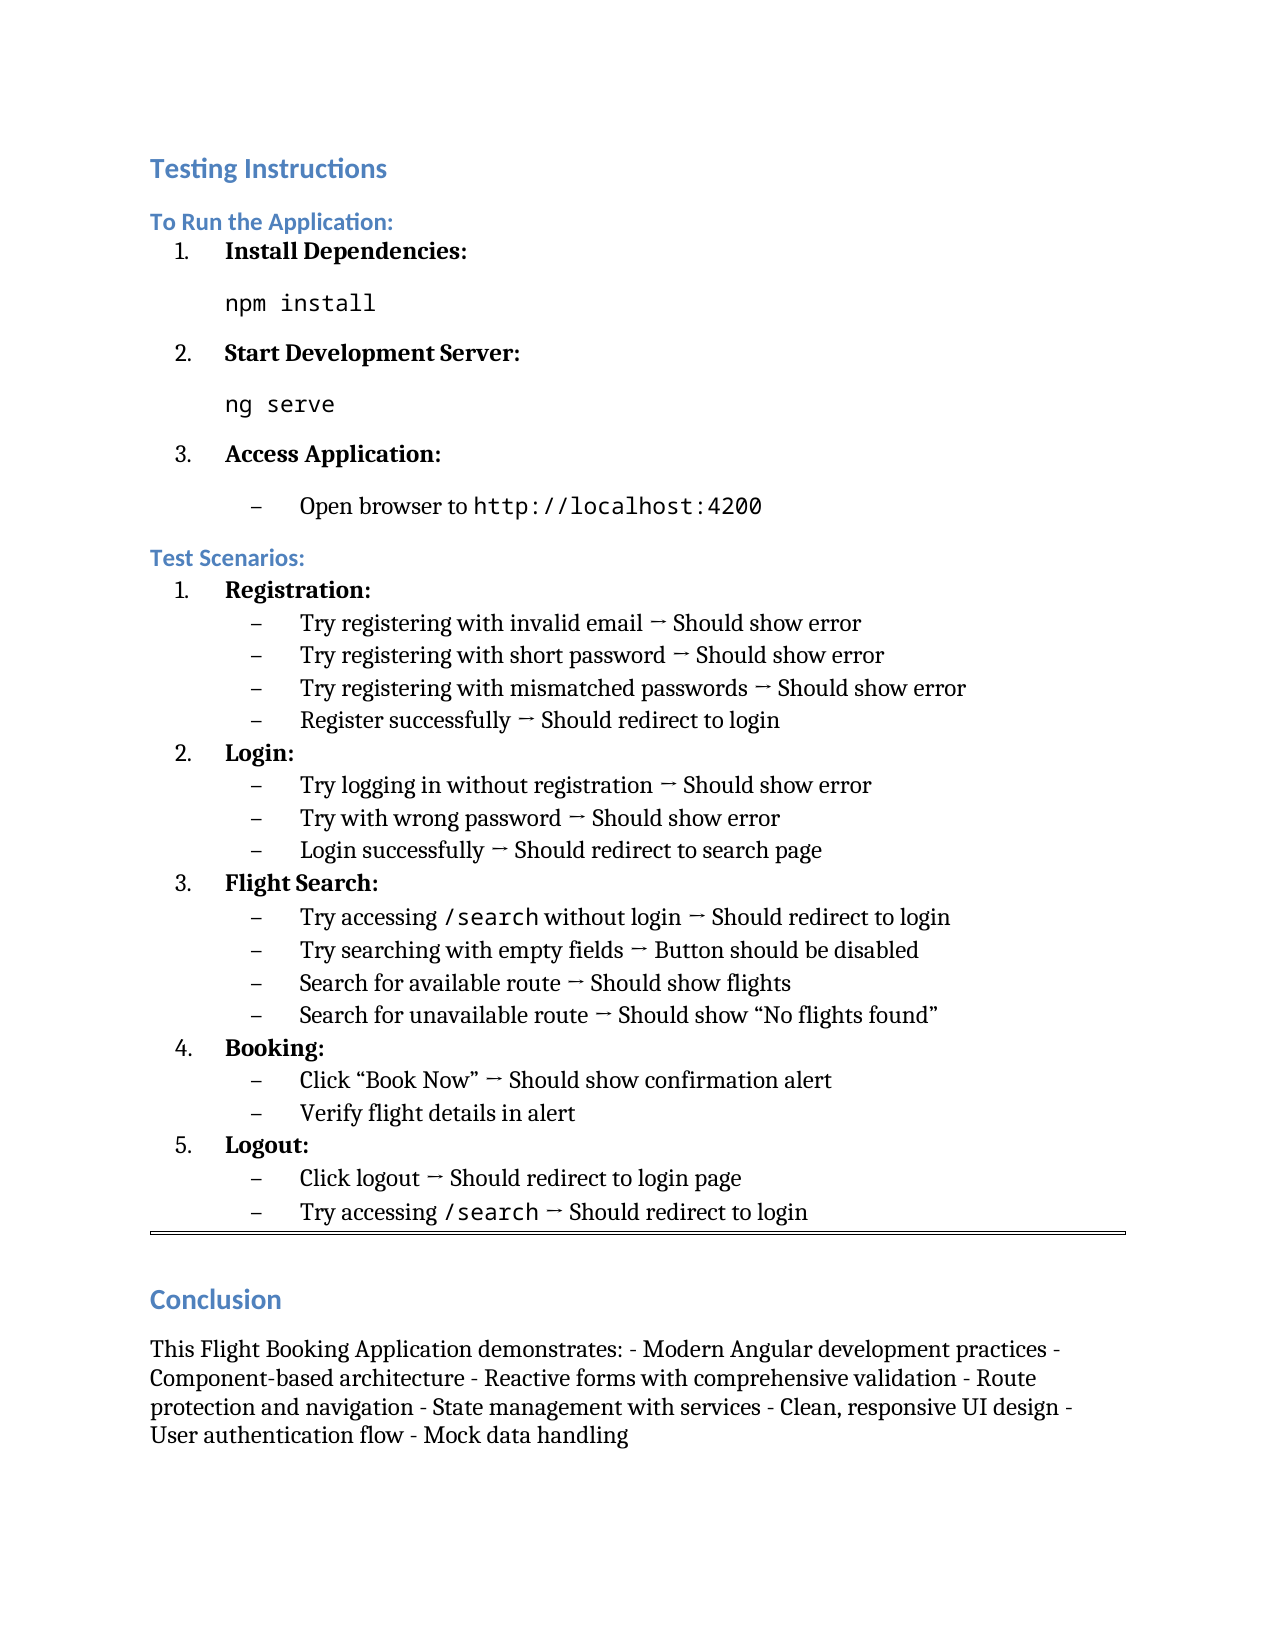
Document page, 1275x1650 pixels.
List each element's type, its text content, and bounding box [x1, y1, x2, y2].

list Search for available route → Should show flights [250, 969, 1125, 997]
list Click logout → Should redirect to login page [250, 1164, 1125, 1192]
list Try registering with short password → Should show error [250, 641, 1125, 670]
list Login successfully → Should redirect to search page [250, 836, 1125, 865]
list Verify flight details in alert [250, 1099, 1125, 1127]
list ng serve [175, 388, 1125, 419]
text This Flight Booking Application demonstrates: - Modern Angular development practices - Component-based architecture - Reactive forms with comprehensive validation - Route protection and navigation - State management with services - Clean, responsive UI design - User authentication flow - Mock data handling [150, 1335, 1125, 1450]
list npm install [175, 287, 1125, 318]
list Try registering with mismatched passwords → Should show error [250, 674, 1125, 702]
list Logout: [175, 1131, 1125, 1160]
list Register successfully → Should redirect to login [250, 706, 1125, 735]
subtitle To Run the Application: [150, 206, 1125, 237]
list Login: [175, 739, 1125, 767]
list Try with wrong password → Should show error [250, 804, 1125, 832]
list Open browser to http://localhost:4200 [250, 490, 1125, 521]
list Try accessing /search → Should redirect to login [250, 1196, 1125, 1227]
list Registration: [175, 576, 1125, 605]
list Booking: [175, 1034, 1125, 1062]
list Try logging in without registration → Should show error [250, 771, 1125, 800]
subtitle Testing Instructions [150, 150, 1125, 186]
list Install Dependencies: [175, 237, 1125, 266]
list Click “Book Now” → Should show confirmation alert [250, 1066, 1125, 1095]
list Start Development Server: [175, 339, 1125, 367]
list Access Application: [175, 440, 1125, 469]
subtitle Conclusion [150, 1281, 1125, 1316]
subtitle Test Scenarios: [150, 542, 1125, 572]
list Try searching with empty fields → Button should be disabled [250, 936, 1125, 965]
list Flight Search: [175, 869, 1125, 897]
list Search for unavailable route → Should show “No flights found” [250, 1001, 1125, 1030]
list Try accessing /search without login → Should redirect to login [250, 901, 1125, 932]
list Try registering with invalid email → Should show error [250, 609, 1125, 637]
